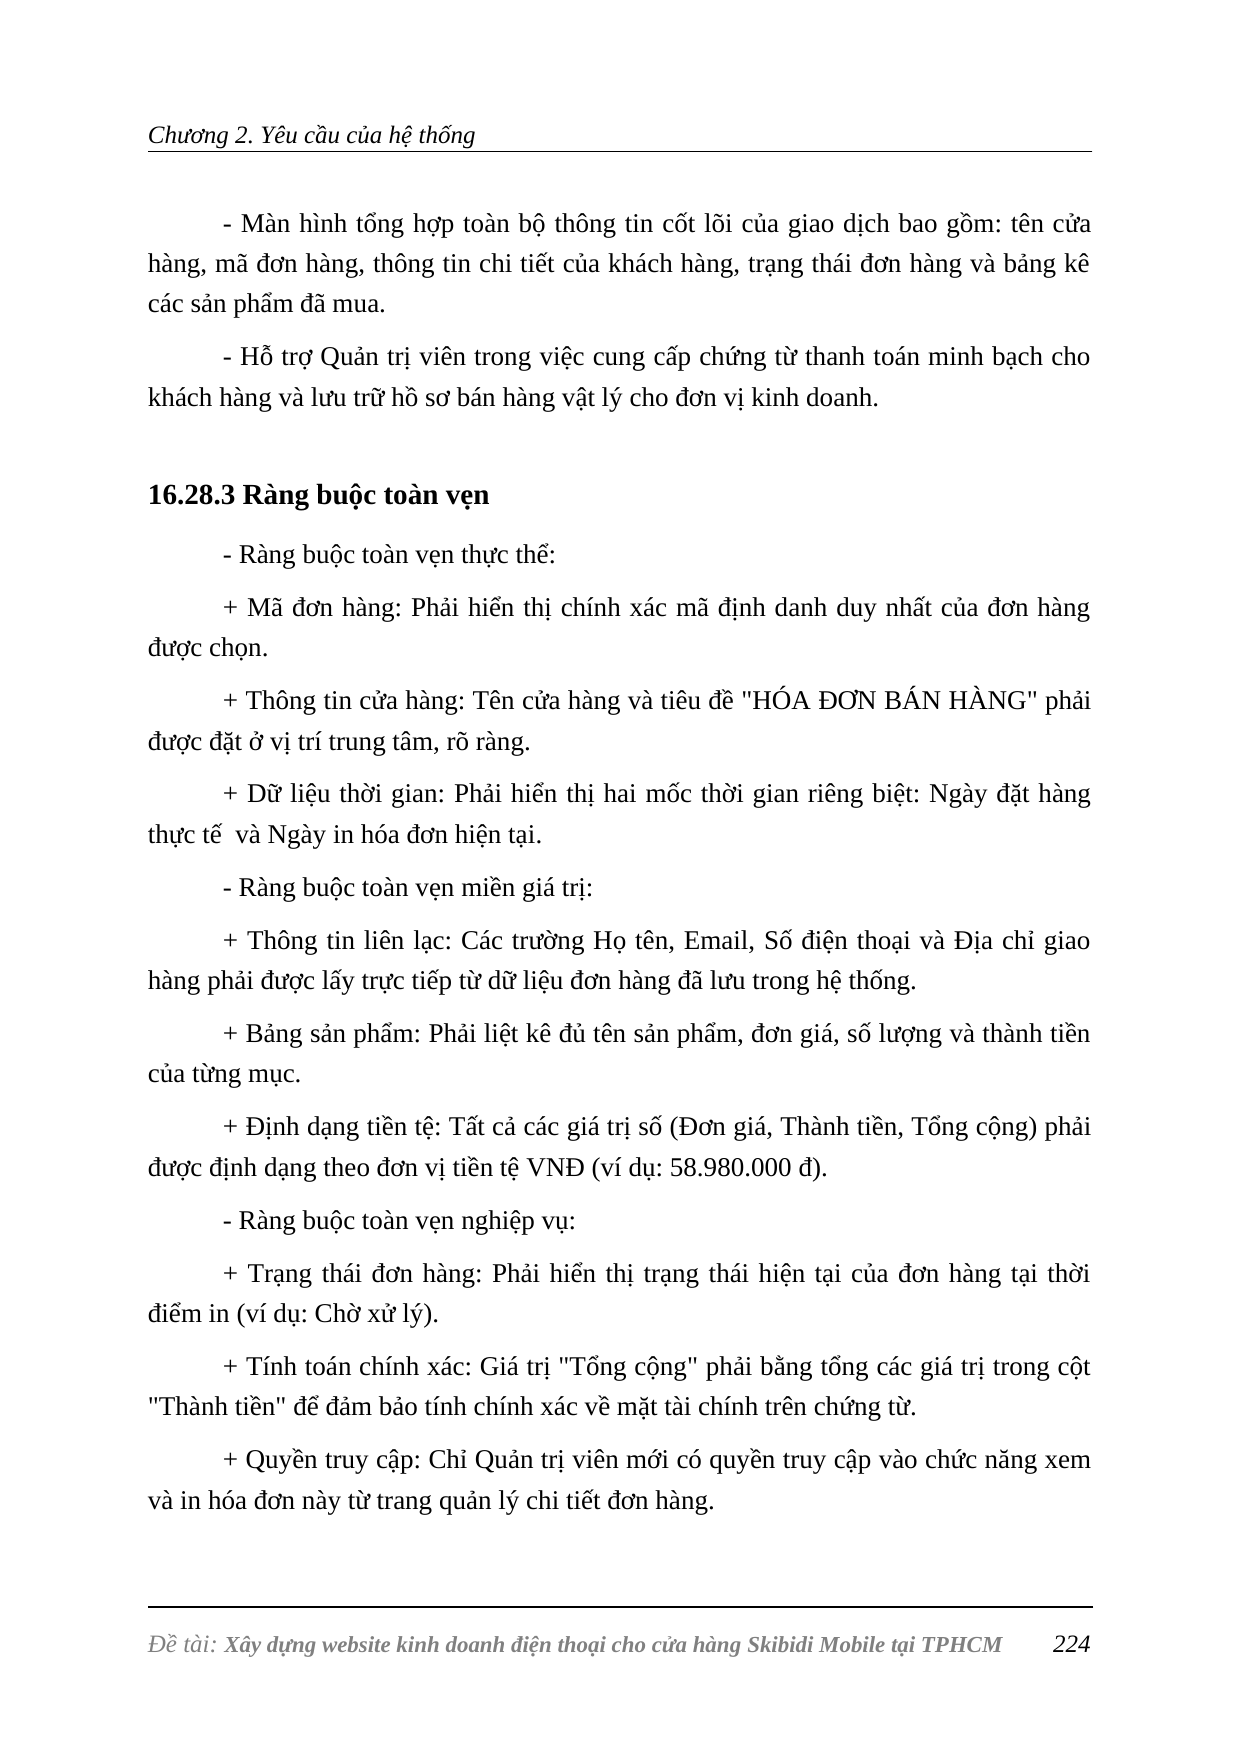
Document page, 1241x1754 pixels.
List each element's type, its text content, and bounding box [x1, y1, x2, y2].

text - Ràng buộc toàn vẹn nghiệp vụ: [148, 1204, 1092, 1235]
subtitle Ràng buộc toàn vẹn [148, 471, 1092, 513]
text - Ràng buộc toàn vẹn miền giá trị: [148, 871, 1092, 902]
text + Dữ liệu thời gian: Phải hiển thị hai mốc thời gian riêng biệt: Ngày đặt hàng thực tế và Ngày in hóa đơn hiện tại. [148, 778, 1092, 849]
text + Thông tin cửa hàng: Tên cửa hàng và tiêu đề "HÓA ĐƠN BÁN HÀNG" phải được đặt ở vị trí trung tâm, rõ ràng. [148, 684, 1092, 756]
text + Thông tin liên lạc: Các trường Họ tên, Email, Số điện thoại và Địa chỉ giao hàng phải được lấy trực tiếp từ dữ liệu đơn hàng đã lưu trong hệ thống. [148, 924, 1092, 995]
text + Định dạng tiền tệ: Tất cả các giá trị số (Đơn giá, Thành tiền, Tổng cộng) phải được định dạng theo đơn vị tiền tệ VNĐ (ví dụ: 58.980.000 đ). [148, 1111, 1092, 1182]
text - Ràng buộc toàn vẹn thực thể: [148, 538, 1092, 569]
text + Quyền truy cập: Chỉ Quản trị viên mới có quyền truy cập vào chức năng xem và in hóa đơn này từ trang quản lý chi tiết đơn hàng. [148, 1443, 1092, 1515]
text - Hỗ trợ Quản trị viên trong việc cung cấp chứng từ thanh toán minh bạch cho khách hàng và lưu trữ hồ sơ bán hàng vật lý cho đơn vị kinh doanh. [148, 341, 1092, 412]
text - Màn hình tổng hợp toàn bộ thông tin cốt lõi của giao dịch bao gồm: tên cửa hàng, mã đơn hàng, thông tin chi tiết của khách hàng, trạng thái đơn hàng và bảng kê các sản phẩm đã mua. [148, 207, 1092, 319]
text + Mã đơn hàng: Phải hiển thị chính xác mã định danh duy nhất của đơn hàng được chọn. [148, 591, 1092, 662]
text + Tính toán chính xác: Giá trị "Tổng cộng" phải bằng tổng các giá trị trong cột "Thành tiền" để đảm bảo tính chính xác về mặt tài chính trên chứng từ. [148, 1350, 1092, 1422]
text + Bảng sản phẩm: Phải liệt kê đủ tên sản phẩm, đơn giá, số lượng và thành tiền của từng mục. [148, 1017, 1092, 1089]
text + Trạng thái đơn hàng: Phải hiển thị trạng thái hiện tại của đơn hàng tại thời điểm in (ví dụ: Chờ xử lý). [148, 1257, 1092, 1328]
